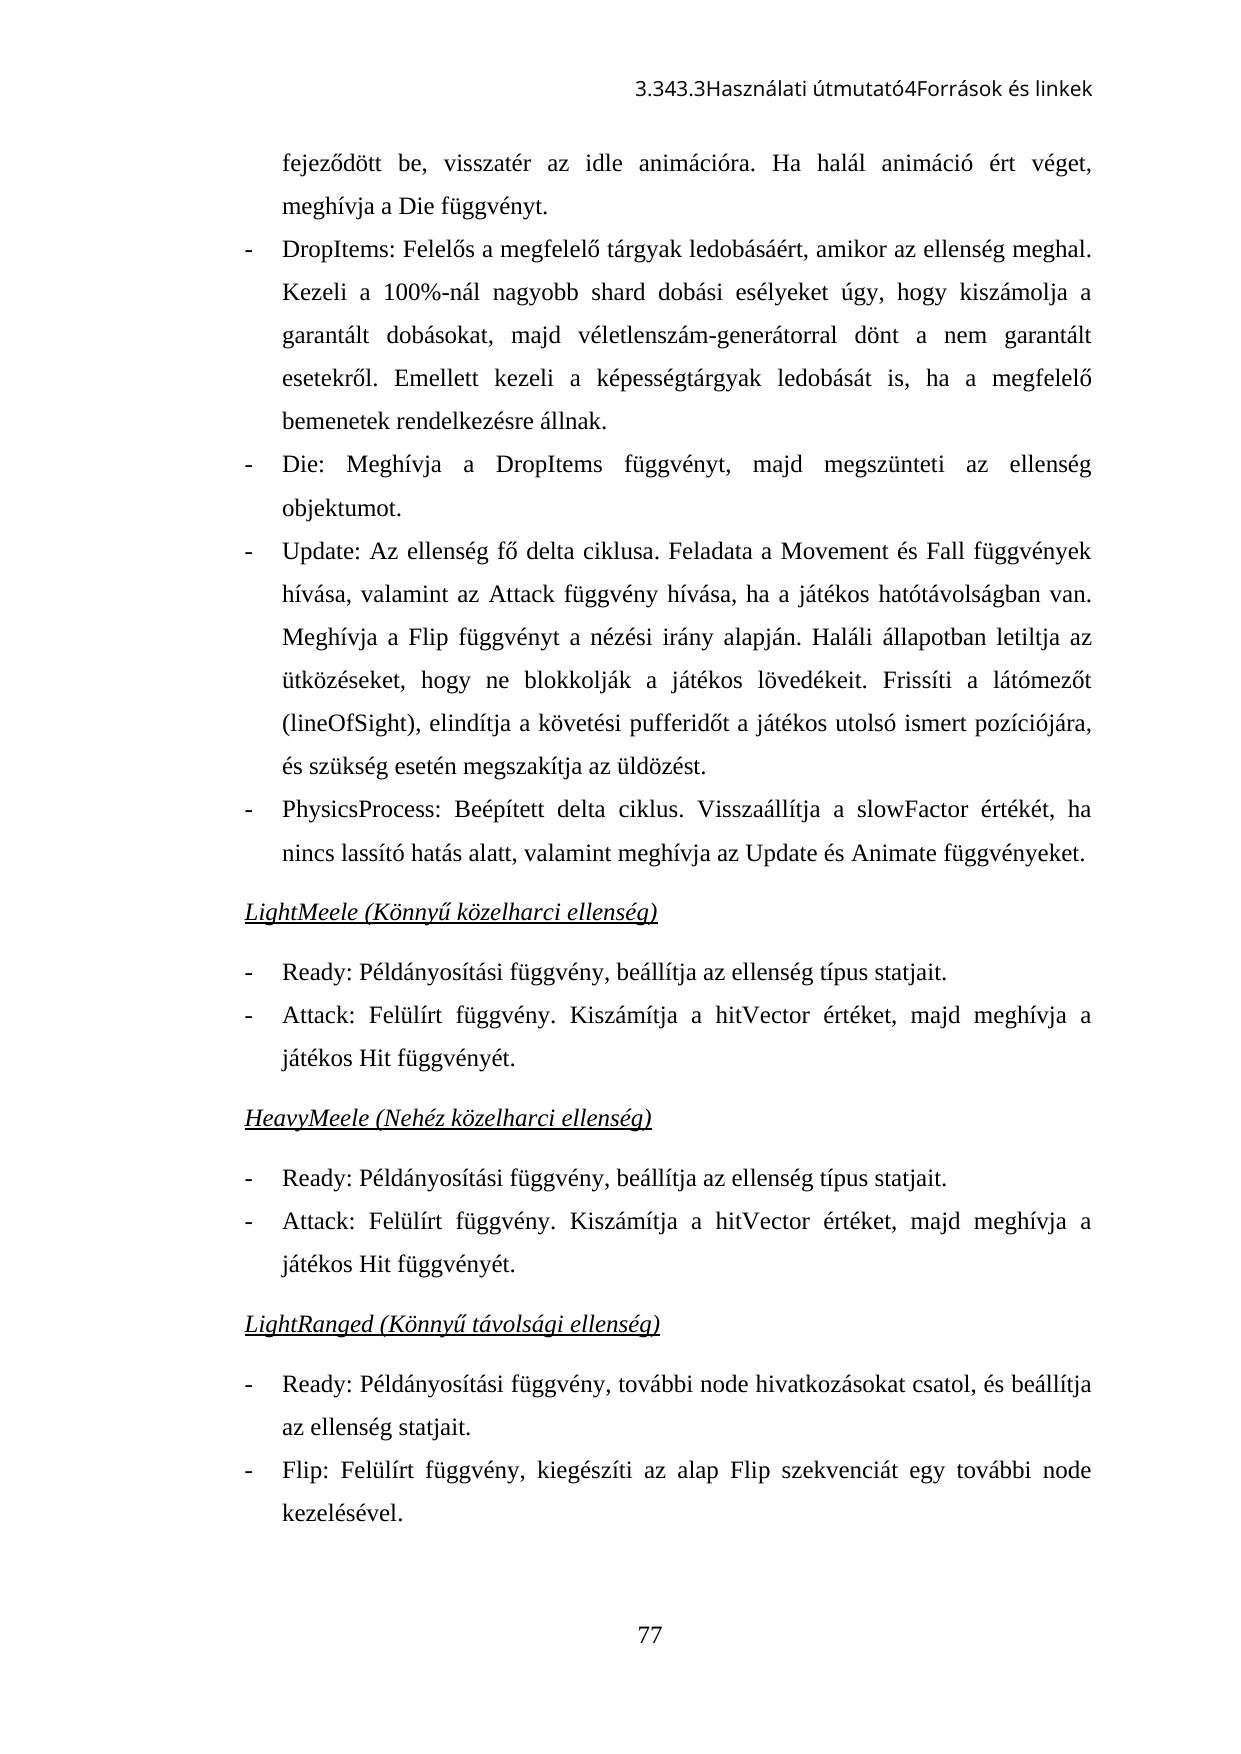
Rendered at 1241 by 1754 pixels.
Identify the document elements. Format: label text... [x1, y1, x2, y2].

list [244, 148, 1092, 219]
list PhysicsProcess: Beépített delta ciklus. Visszaállítja a slowFactor értékét, ha nincs lassító hatás alatt, valamint meghívja az Update és Animate függvényeket. [244, 794, 1092, 866]
list Attack: Felülírt függvény. Kiszámítja a hitVector értéket, majd meghívja a játékos Hit függvényét. [244, 1206, 1092, 1278]
list Ready: Példányosítási függvény, további node hivatkozásokat csatol, és beállítja az ellenség statjait. [244, 1369, 1092, 1441]
list Die: Meghívja a DropItems függvényt, majd megszünteti az ellenség objektumot. [244, 449, 1092, 521]
list Update: Az ellenség fő delta ciklusa. Feladata a Movement és Fall függvények hívása, valamint az Attack függvény hívása, ha a játékos hatótávolságban van. Meghívja a Flip függvényt a nézési irány alapján. Haláli állapotban letiltja az ütközéseket, hogy ne blokkolják a játékos lövedékeit. Frissíti a látómezőt (lineOfSight), elindítja a követési pufferidőt a játékos utolsó ismert pozíciójára, és szükség esetén megszakítja az üldözést. [244, 536, 1092, 780]
list DropItems: Felelős a megfelelő tárgyak ledobásáért, amikor az ellenség meghal. Kezeli a 100%-nál nagyobb shard dobási esélyeket úgy, hogy kiszámolja a garantált dobásokat, majd véletlenszám-generátorral dönt a nem garantált esetekről. Emellett kezeli a képességtárgyak ledobását is, ha a megfelelő bemenetek rendelkezésre állnak. [244, 234, 1092, 435]
list Attack: Felülírt függvény. Kiszámítja a hitVector értéket, majd meghívja a játékos Hit függvényét. [244, 1000, 1092, 1072]
text HeavyMeele (Nehéz közelharci ellenség) [244, 1103, 1092, 1132]
text LightMeele (Könnyű közelharci ellenség) [244, 897, 1092, 926]
list Flip: Felülírt függvény, kiegészíti az alap Flip szekvenciát egy további node kezelésével. [244, 1455, 1092, 1527]
list Ready: Példányosítási függvény, beállítja az ellenség típus statjait. [244, 1163, 1092, 1192]
text LightRanged (Könnyű távolsági ellenség) [244, 1309, 1092, 1338]
list Ready: Példányosítási függvény, beállítja az ellenség típus statjait. [244, 957, 1092, 986]
